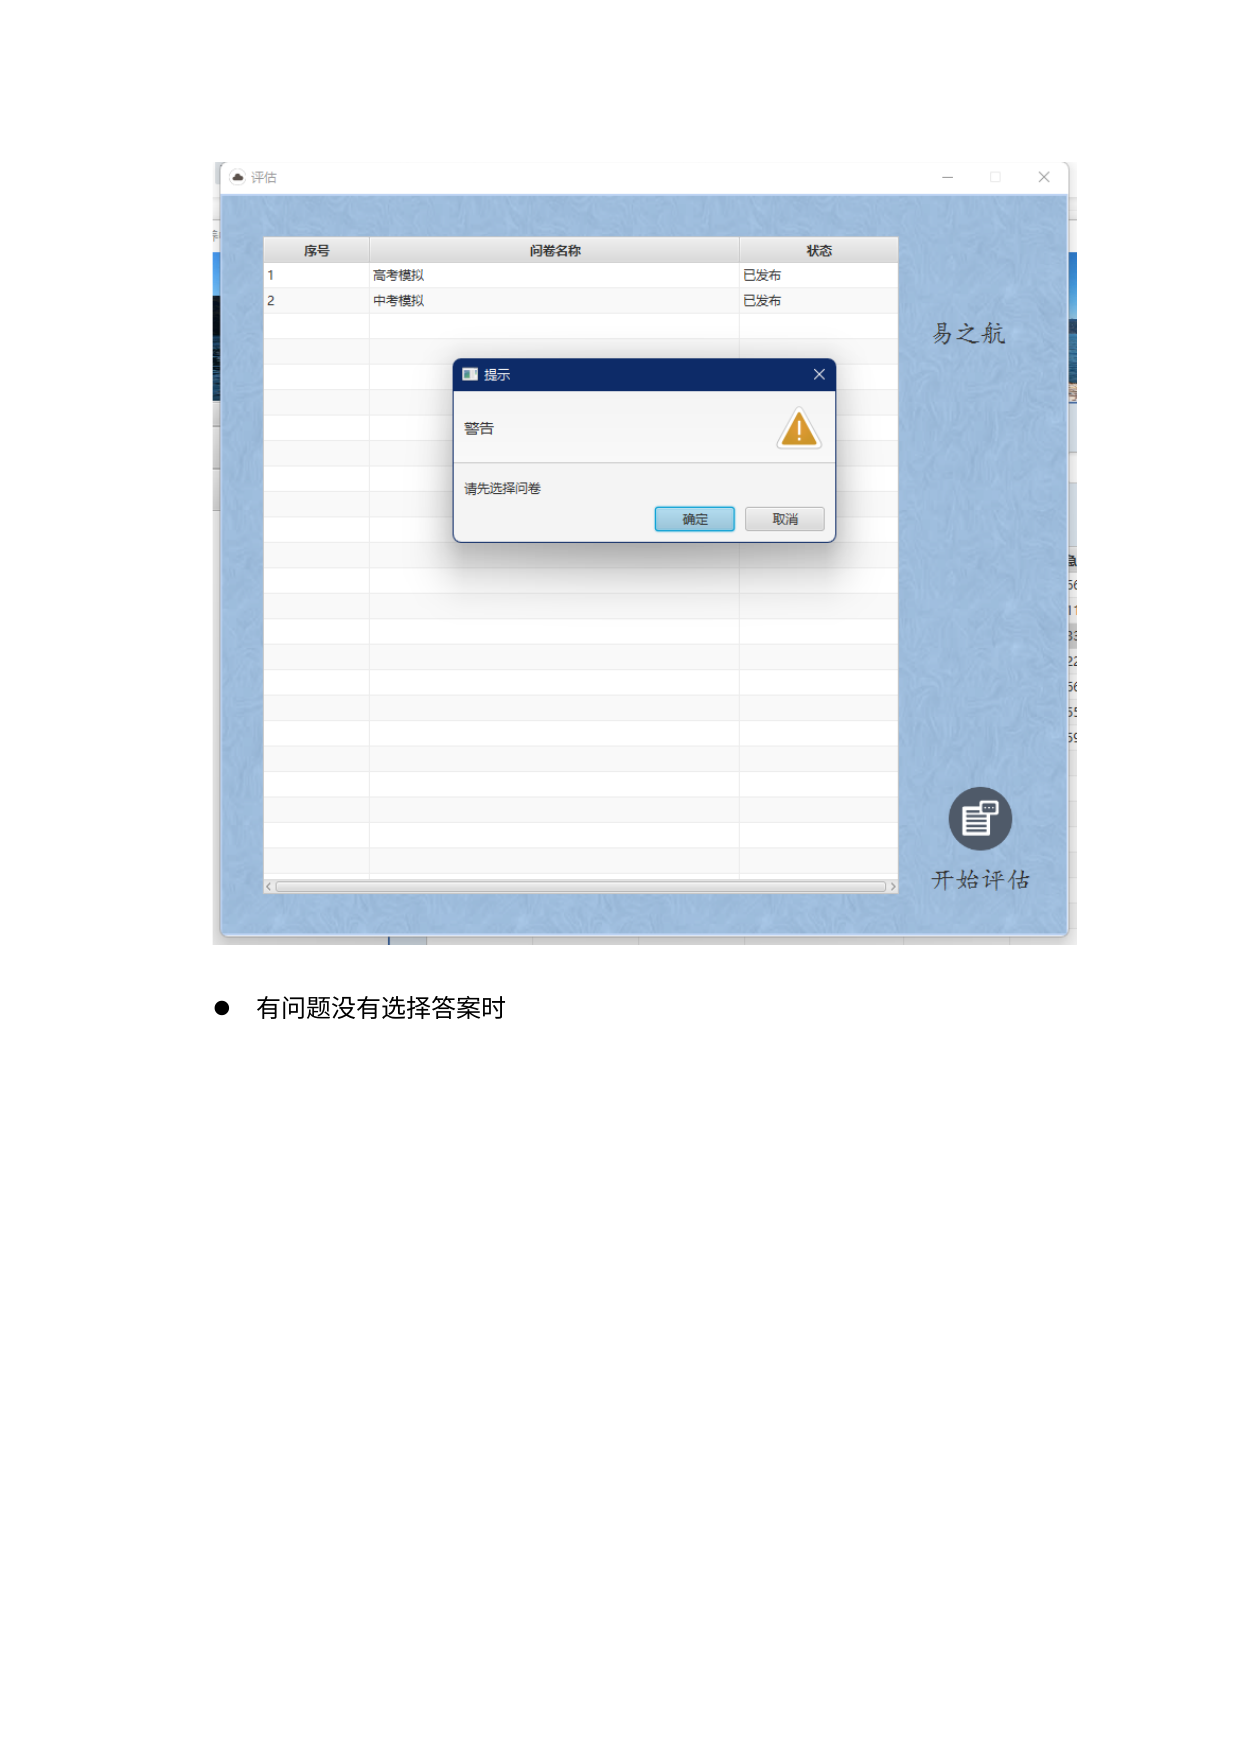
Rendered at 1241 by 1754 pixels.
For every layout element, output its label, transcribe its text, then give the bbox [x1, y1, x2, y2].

picture [212, 162, 1077, 945]
list 有问题没有选择答案时 [212, 974, 1053, 1039]
